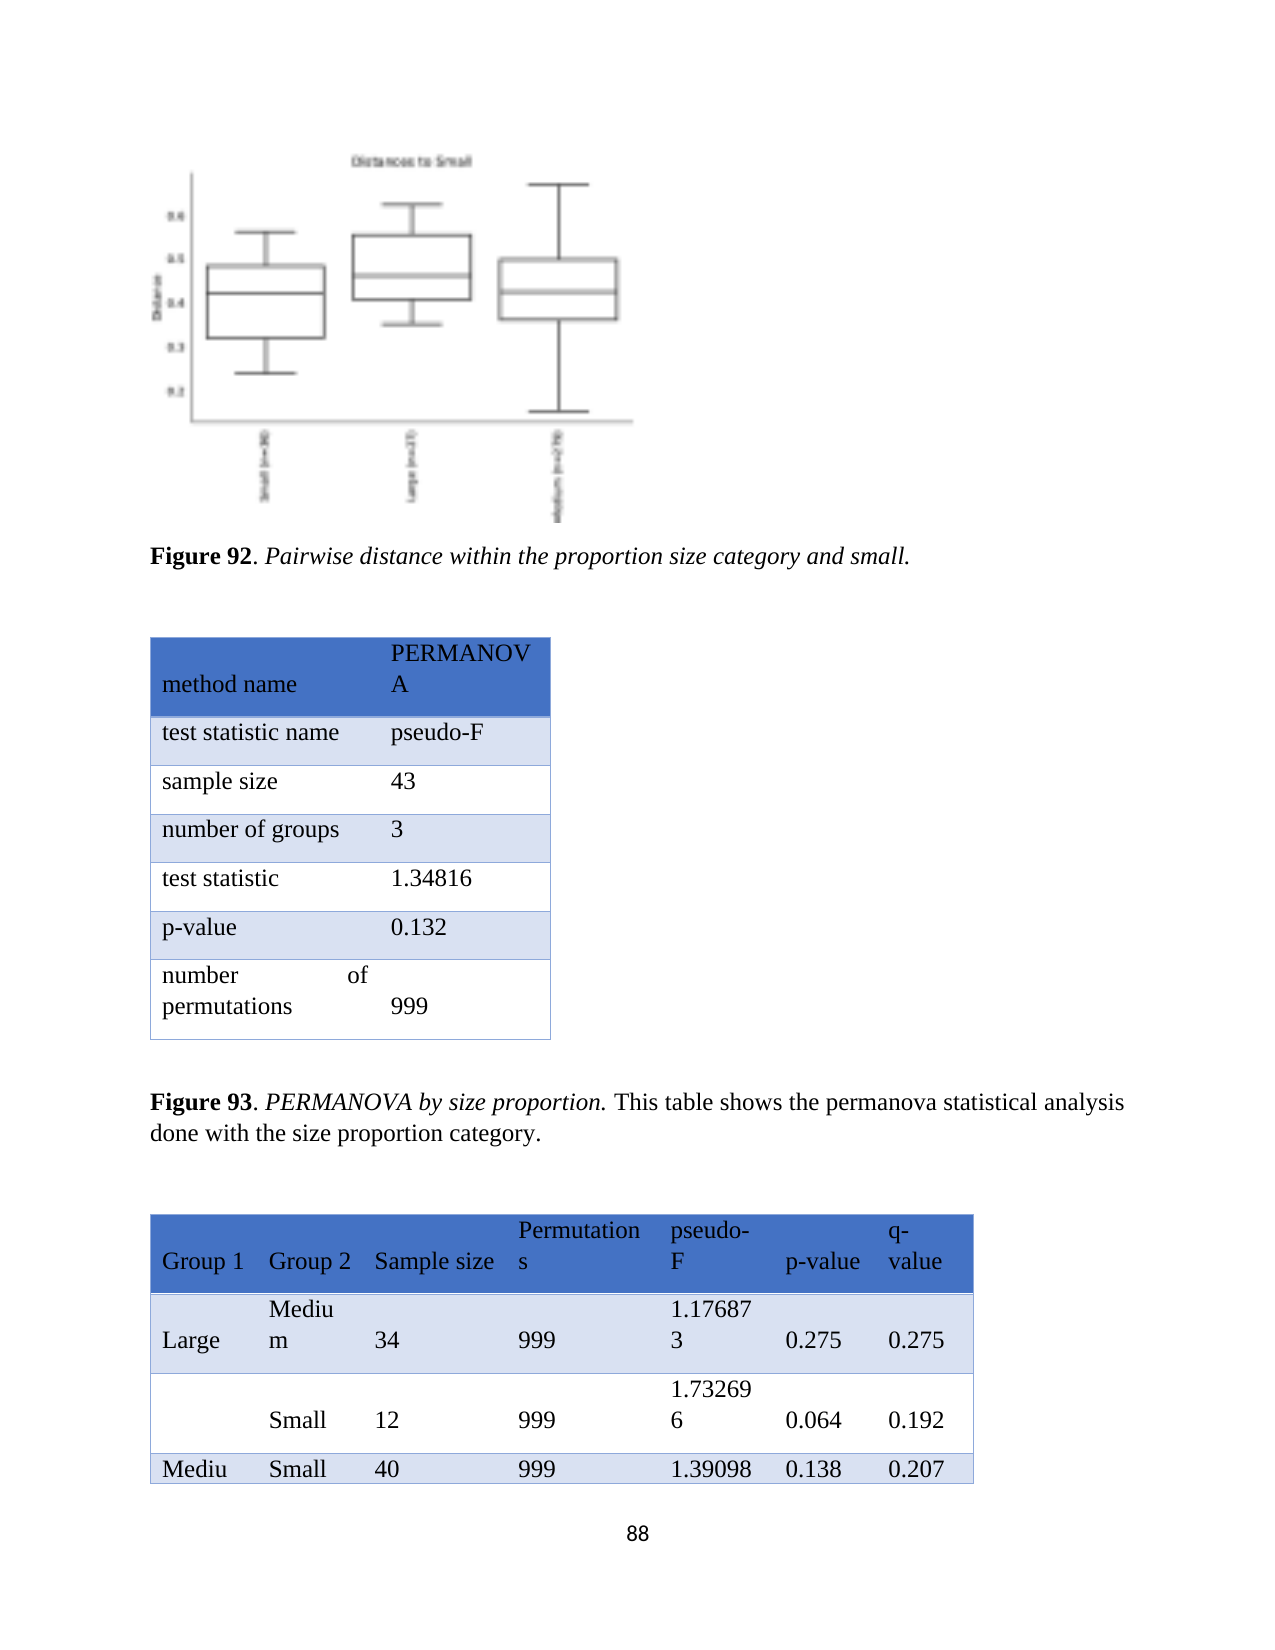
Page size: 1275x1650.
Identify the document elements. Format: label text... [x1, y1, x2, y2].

table_cell 1.732696 [659, 1374, 774, 1453]
table_cell p-value [151, 912, 379, 959]
table_cell 0.138 [774, 1454, 877, 1483]
table_cell [151, 1374, 257, 1453]
table_header Permutations [507, 1215, 659, 1293]
table_cell 1.176873 [659, 1295, 774, 1373]
table_cell test statistic name [151, 718, 379, 765]
table_cell 12 [363, 1374, 507, 1453]
table_cell 999 [379, 960, 550, 1039]
table_cell test statistic [151, 863, 379, 911]
text Figure 93. PERMANOVA by size proportion. This table shows the permanova statistical analysis done with the size proportion category. [150, 1087, 1125, 1147]
table_cell 0.275 [774, 1295, 877, 1373]
table_cell Large [151, 1295, 257, 1373]
table_cell Small [257, 1374, 363, 1453]
text Figure 92. Pairwise distance within the proportion size category and small. [150, 541, 1125, 570]
table_cell 43 [379, 766, 550, 813]
table_cell 0.207 [877, 1454, 973, 1483]
table_header PERMANOVA [379, 638, 550, 716]
table_cell 999 [507, 1295, 659, 1373]
table_header q-value [877, 1215, 973, 1293]
table_cell number of groups [151, 815, 379, 862]
table_cell number of permutations [151, 960, 379, 1039]
table_cell 3 [379, 815, 550, 862]
table_cell 0.132 [379, 912, 550, 959]
table_header pseudo-F [659, 1215, 774, 1293]
table_cell Medium [151, 1454, 257, 1483]
table_header Group 2 [257, 1215, 363, 1293]
table_cell 1.390986 [659, 1454, 774, 1483]
table_cell 0.275 [877, 1295, 973, 1373]
table_header method name [151, 638, 379, 716]
table_cell 34 [363, 1295, 507, 1373]
table_cell 0.064 [774, 1374, 877, 1453]
table_cell 1.34816 [379, 863, 550, 911]
table_cell pseudo-F [379, 718, 550, 765]
table_cell sample size [151, 766, 379, 813]
table_cell 999 [507, 1374, 659, 1453]
table_cell 999 [507, 1454, 659, 1483]
table_cell 40 [363, 1454, 507, 1483]
table_cell 0.192 [877, 1374, 973, 1453]
table_header Sample size [363, 1215, 507, 1293]
table_header Group 1 [151, 1215, 257, 1293]
table_cell Small [257, 1454, 363, 1483]
table_header p-value [774, 1215, 877, 1293]
table_cell Medium [257, 1295, 363, 1373]
